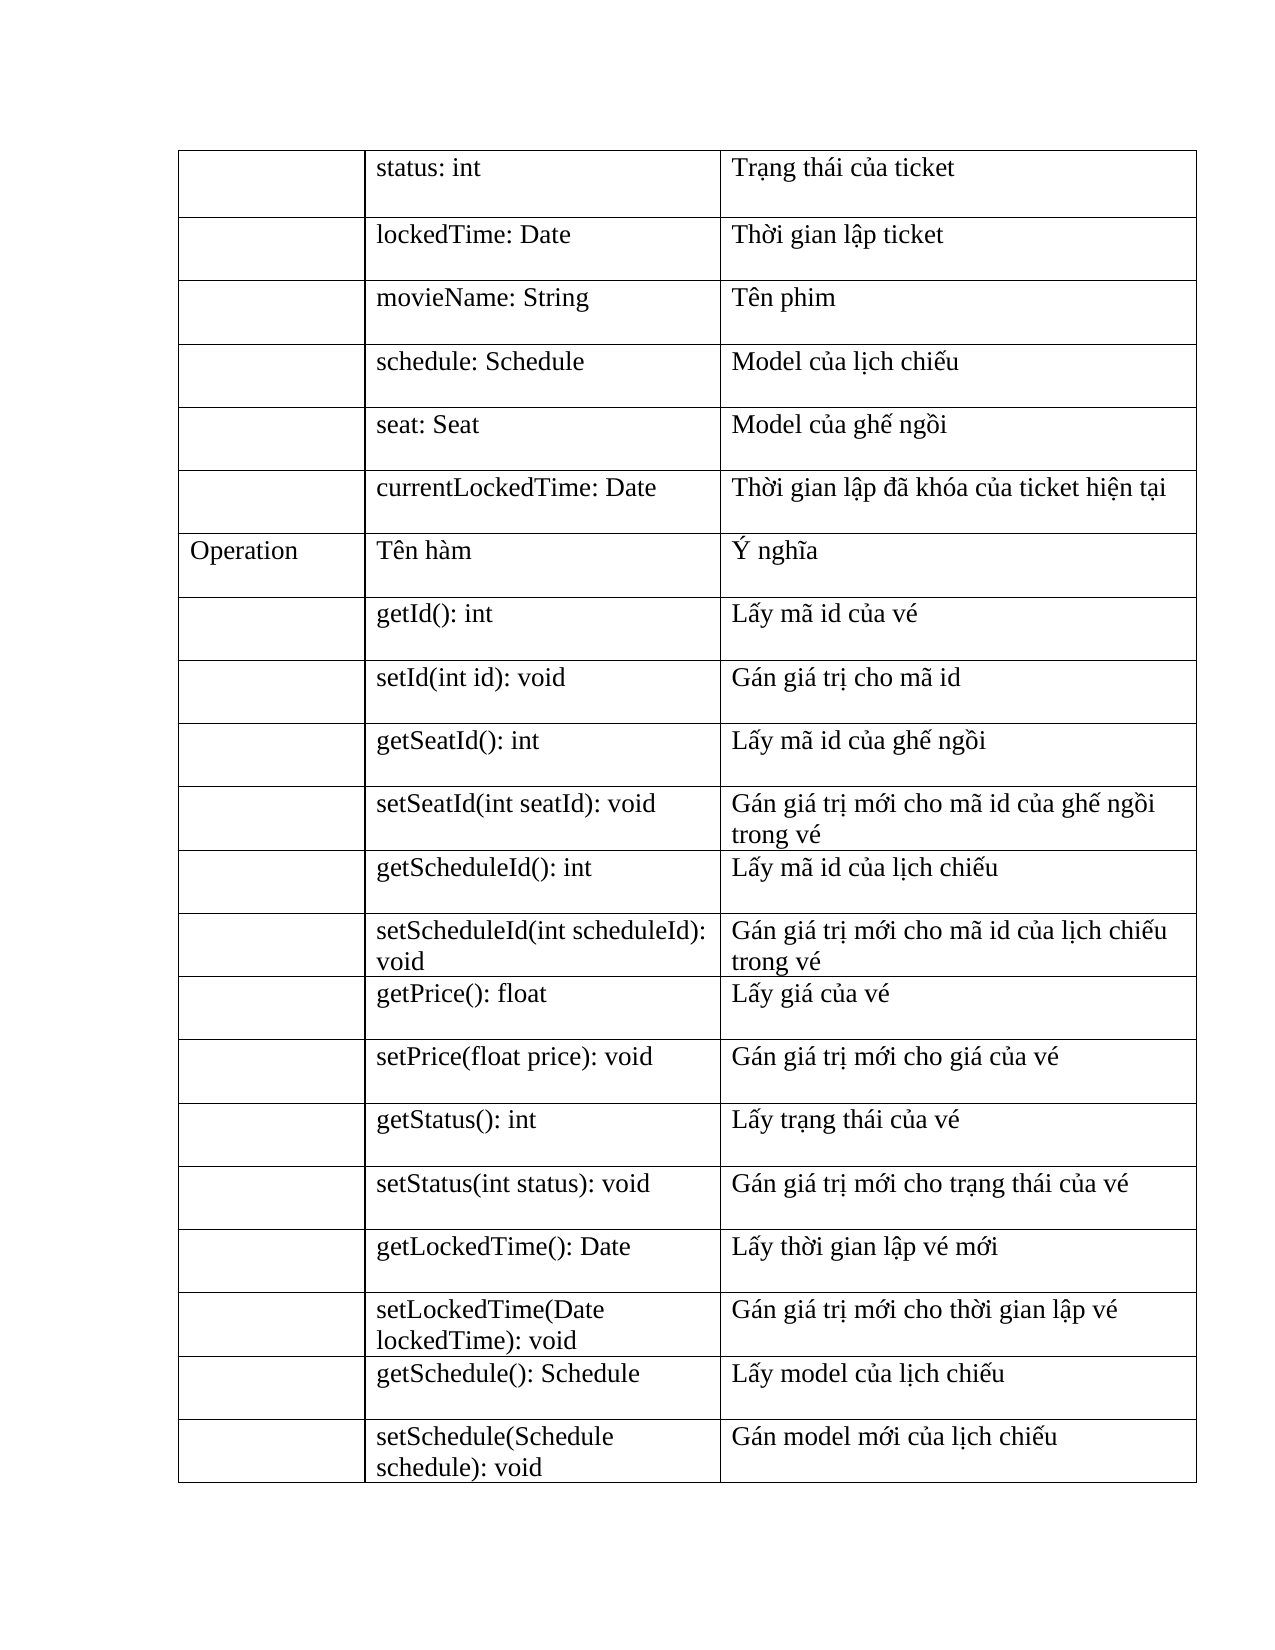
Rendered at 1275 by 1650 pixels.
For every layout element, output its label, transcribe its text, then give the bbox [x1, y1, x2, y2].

table_cell setId(int id): void [366, 661, 720, 723]
table_cell getStatus(): int [366, 1104, 720, 1166]
table_cell [179, 977, 364, 1039]
table_cell [179, 281, 364, 344]
table_cell Lấy trạng thái của vé [721, 1104, 1196, 1166]
table_cell Gán giá trị mới cho thời gian lập vé [721, 1293, 1196, 1356]
table_cell Lấy thời gian lập vé mới [721, 1230, 1196, 1292]
table_cell [179, 471, 364, 533]
table_cell Gán giá trị mới cho mã id của ghế ngồi trong vé [721, 787, 1196, 849]
table_cell Trạng thái của ticket [721, 151, 1196, 217]
table_cell [179, 661, 364, 723]
table_cell Lấy mã id của lịch chiếu [721, 851, 1196, 913]
table_cell [179, 345, 364, 407]
table_cell Tên hàm [366, 534, 720, 597]
table_cell getLockedTime(): Date [366, 1230, 720, 1292]
table_cell Gán model mới của lịch chiếu [721, 1420, 1196, 1482]
table_cell Gán giá trị cho mã id [721, 661, 1196, 723]
table_cell currentLockedTime: Date [366, 471, 720, 533]
table_cell Model của lịch chiếu [721, 345, 1196, 407]
table_cell [179, 598, 364, 660]
table_cell Lấy giá của vé [721, 977, 1196, 1039]
table_cell Lấy mã id của ghế ngồi [721, 724, 1196, 786]
table_cell Tên phim [721, 281, 1196, 344]
table_cell [179, 1104, 364, 1166]
table_cell Model của ghế ngồi [721, 408, 1196, 470]
table_cell Operation [179, 534, 364, 597]
table_cell schedule: Schedule [366, 345, 720, 407]
table_cell Ý nghĩa [721, 534, 1196, 597]
table_cell seat: Seat [366, 408, 720, 470]
table_cell [179, 151, 364, 217]
table_cell getPrice(): float [366, 977, 720, 1039]
table_cell getId(): int [366, 598, 720, 660]
table_cell [179, 1293, 364, 1356]
table_cell Lấy mã id của vé [721, 598, 1196, 660]
table_cell setScheduleId(int scheduleId): void [366, 914, 720, 976]
table_cell [179, 851, 364, 913]
table_cell movieName: String [366, 281, 720, 344]
table_cell [179, 218, 364, 280]
table_cell [179, 1167, 364, 1229]
table_cell Gán giá trị mới cho trạng thái của vé [721, 1167, 1196, 1229]
table_cell setPrice(float price): void [366, 1040, 720, 1103]
table_cell setSchedule(Schedule schedule): void [366, 1420, 720, 1482]
table_cell lockedTime: Date [366, 218, 720, 280]
table_cell [179, 1420, 364, 1482]
table_cell Gán giá trị mới cho mã id của lịch chiếu trong vé [721, 914, 1196, 976]
table_cell getSchedule(): Schedule [366, 1357, 720, 1419]
table_cell [179, 1230, 364, 1292]
table_cell setStatus(int status): void [366, 1167, 720, 1229]
table_cell setSeatId(int seatId): void [366, 787, 720, 849]
table_cell status: int [366, 151, 720, 217]
table_cell Thời gian lập đã khóa của ticket hiện tại [721, 471, 1196, 533]
table_cell getSeatId(): int [366, 724, 720, 786]
table_cell setLockedTime(Date lockedTime): void [366, 1293, 720, 1356]
table_cell [179, 914, 364, 976]
table_cell [179, 408, 364, 470]
table_cell Lấy model của lịch chiếu [721, 1357, 1196, 1419]
table_cell [179, 787, 364, 849]
table_cell Gán giá trị mới cho giá của vé [721, 1040, 1196, 1103]
table_cell [179, 724, 364, 786]
table_cell Thời gian lập ticket [721, 218, 1196, 280]
table_cell [179, 1357, 364, 1419]
table_cell [179, 1040, 364, 1103]
table_cell getScheduleId(): int [366, 851, 720, 913]
